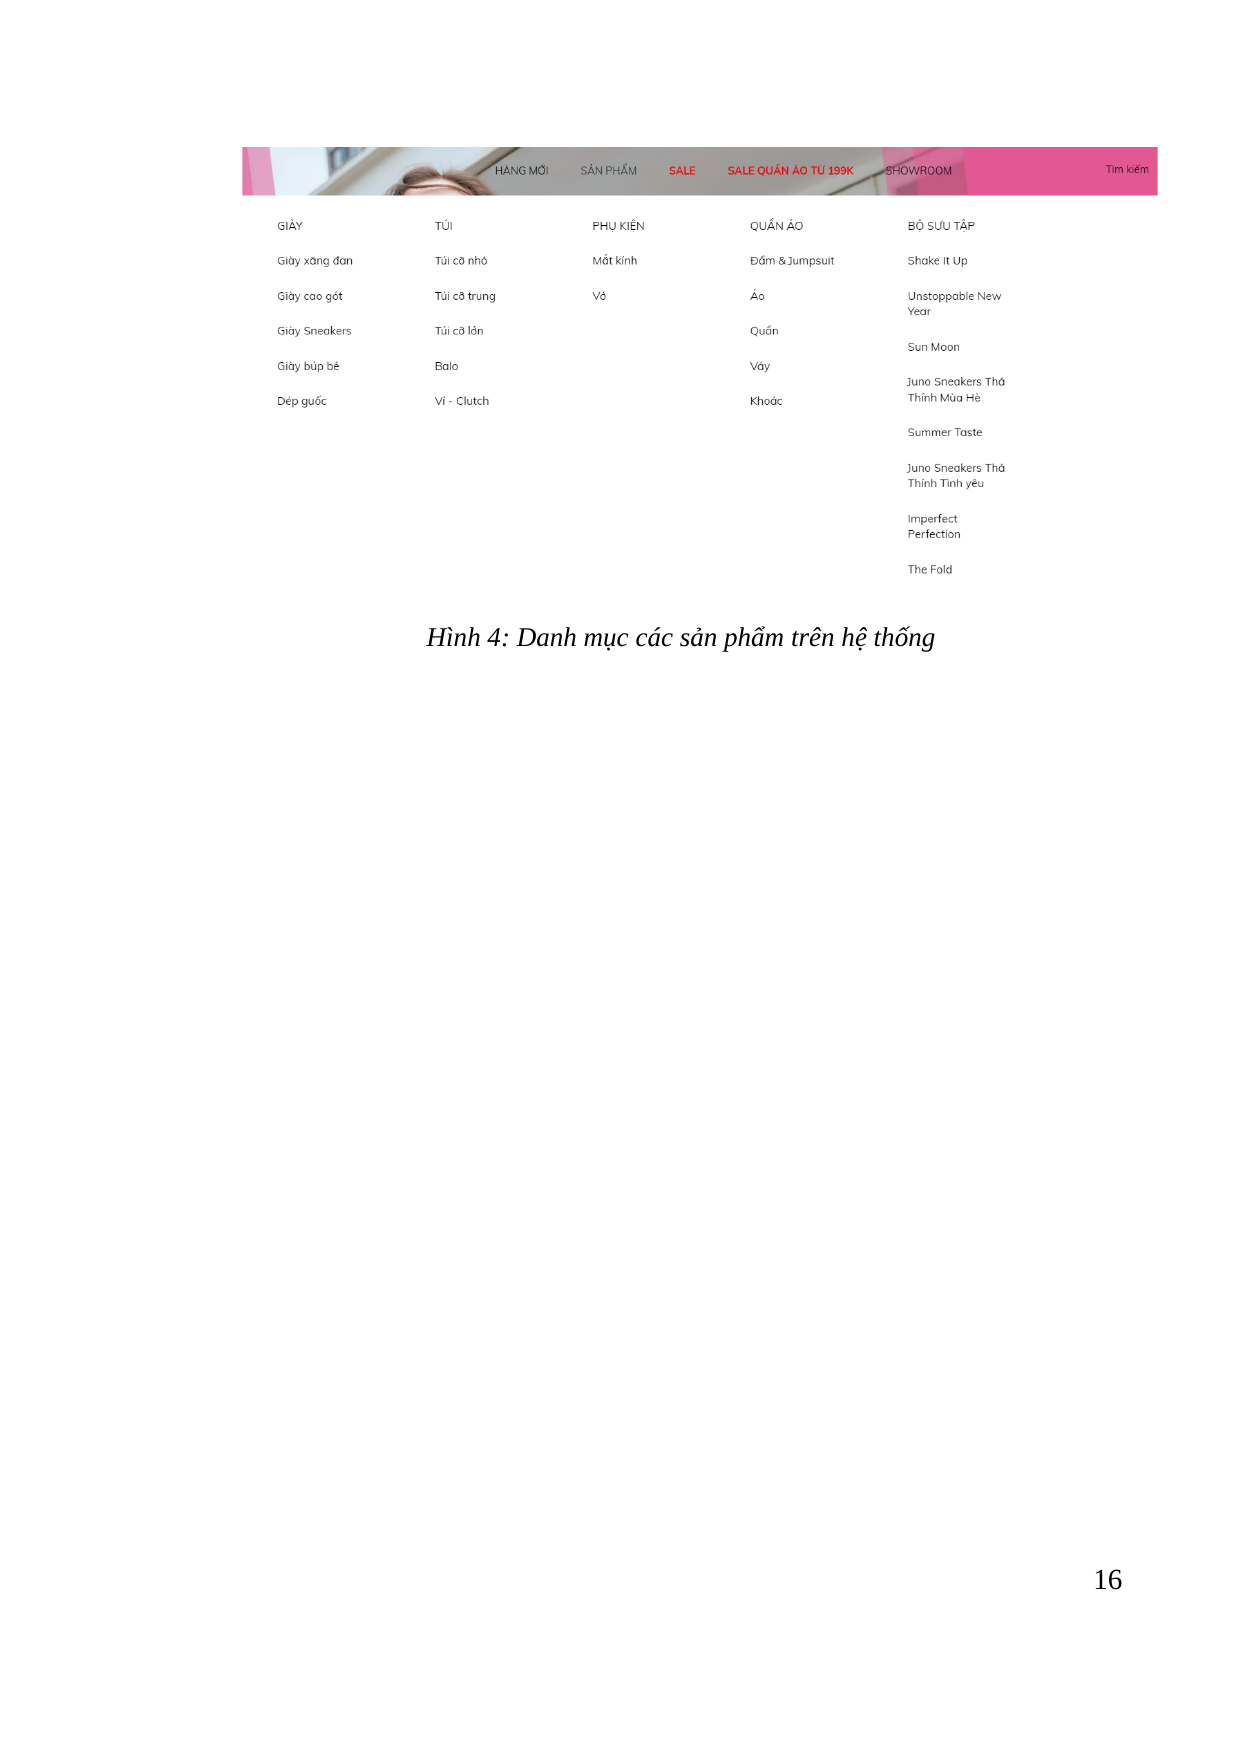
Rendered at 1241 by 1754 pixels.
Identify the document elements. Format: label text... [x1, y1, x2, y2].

picture [242, 147, 1158, 596]
text Hình 4: Danh mục các sản phẩm trên hệ thống [207, 621, 1122, 652]
